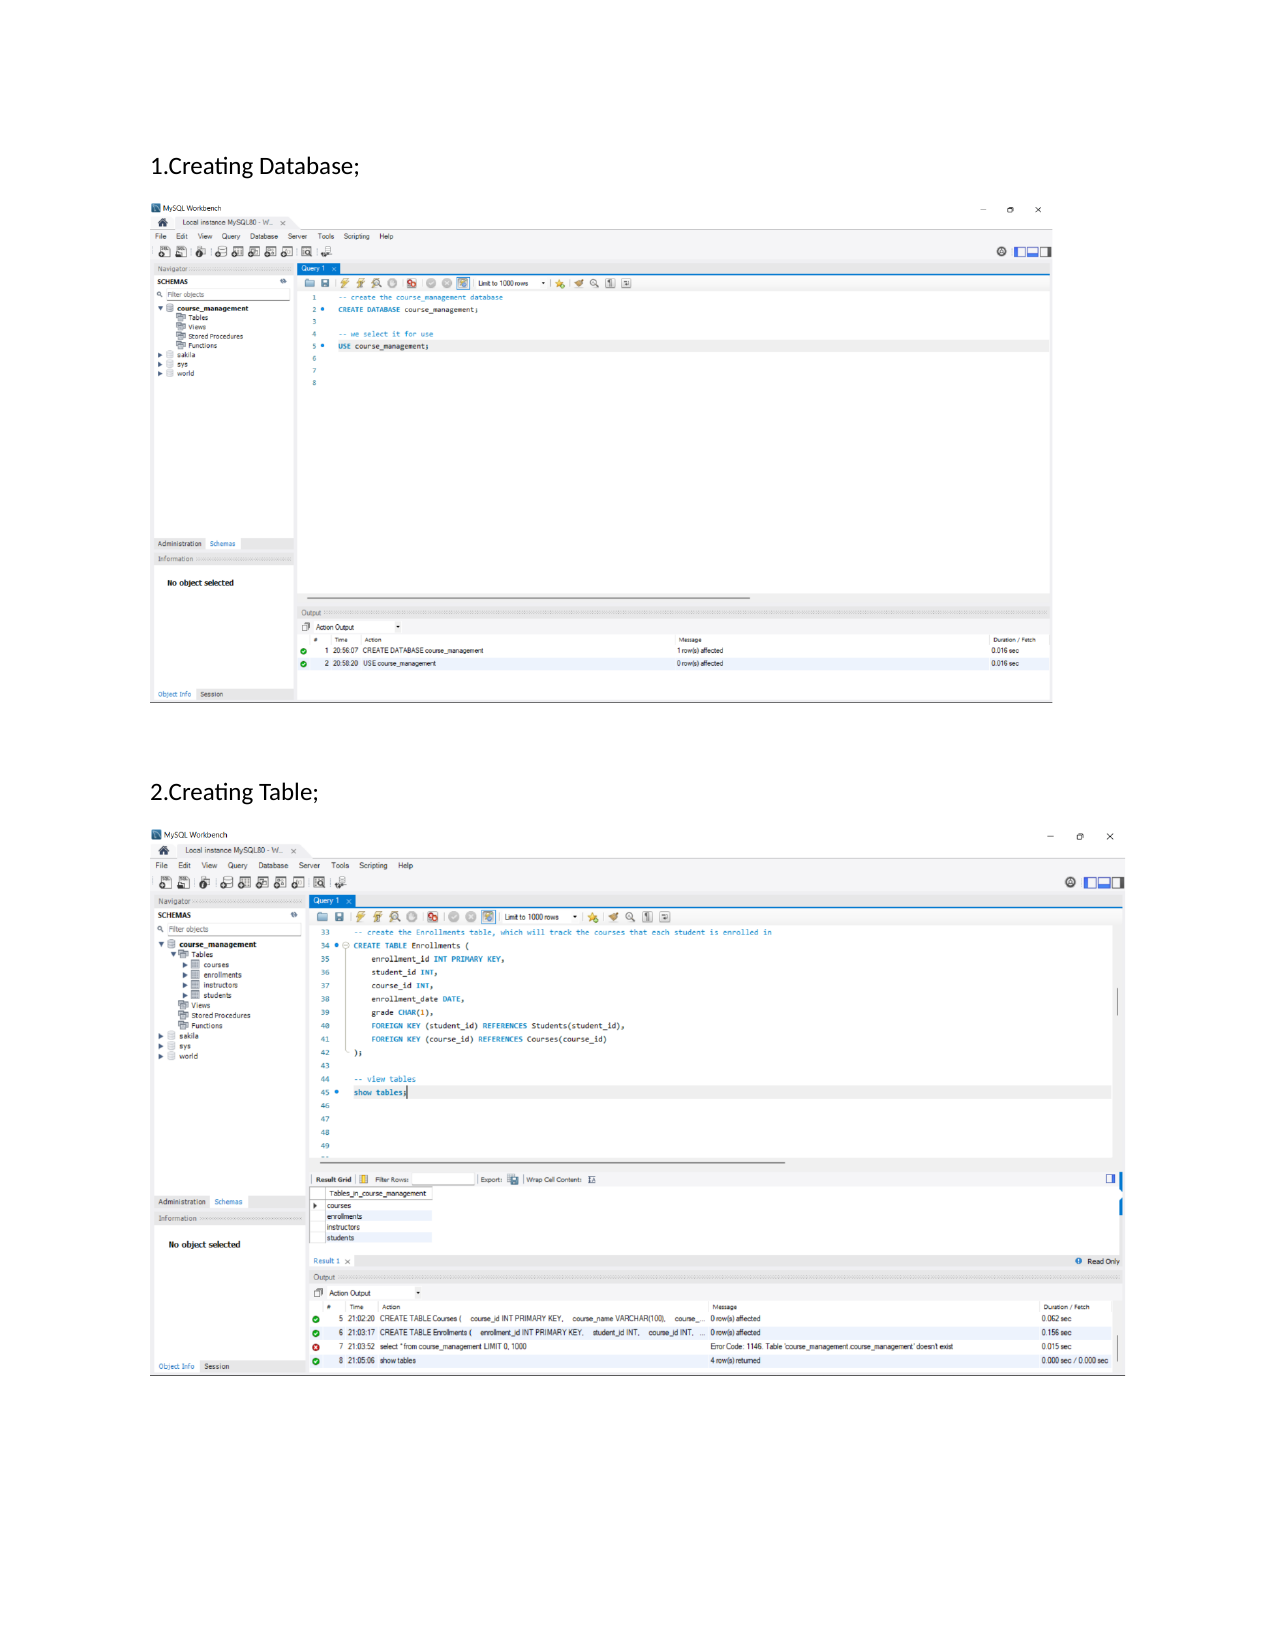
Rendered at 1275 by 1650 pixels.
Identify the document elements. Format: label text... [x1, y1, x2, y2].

text 2.Creating Table; [150, 776, 1125, 806]
picture [150, 201, 1053, 703]
text 1.Creating Database; [150, 150, 1125, 181]
picture [150, 827, 1125, 1376]
